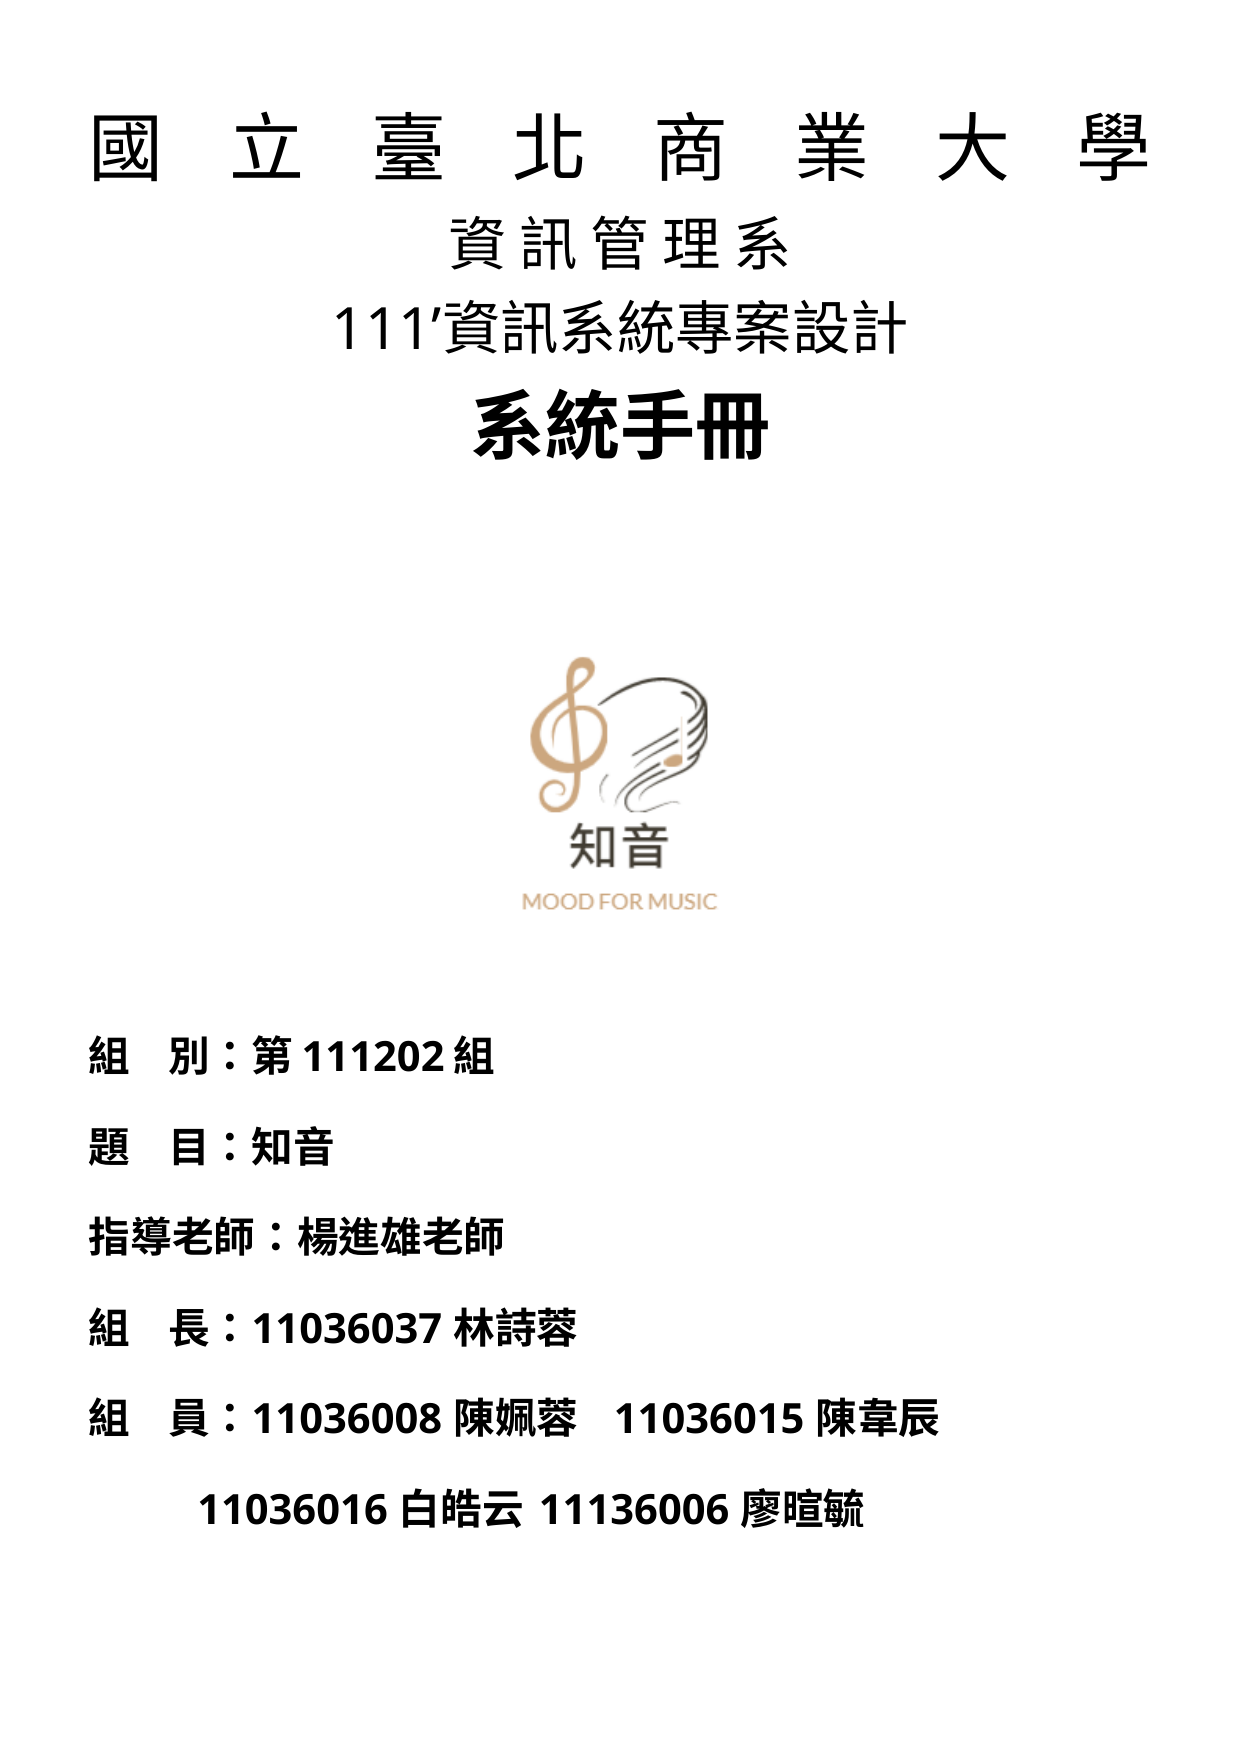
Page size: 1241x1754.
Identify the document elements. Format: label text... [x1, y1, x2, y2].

text 資 訊 管 理 系 [89, 197, 1152, 282]
text 組 長：11036037 林詩蓉 [89, 1295, 1152, 1355]
text 111’資訊系統專案設計 [89, 282, 1152, 367]
text 系統手冊 [89, 367, 1152, 475]
text 組 員：11036008 陳姵蓉 11036015 陳韋辰 [89, 1386, 1152, 1446]
text 組 別：第111202組 [89, 1023, 1152, 1084]
text 指導老師：楊進雄老師 [89, 1204, 1152, 1265]
text 國立臺北商業大學 [89, 89, 1152, 197]
picture [385, 554, 855, 1024]
text 11036016 白皓云 11136006 廖暄毓 [89, 1476, 1152, 1537]
text 題 目：知音 [89, 1114, 1152, 1174]
